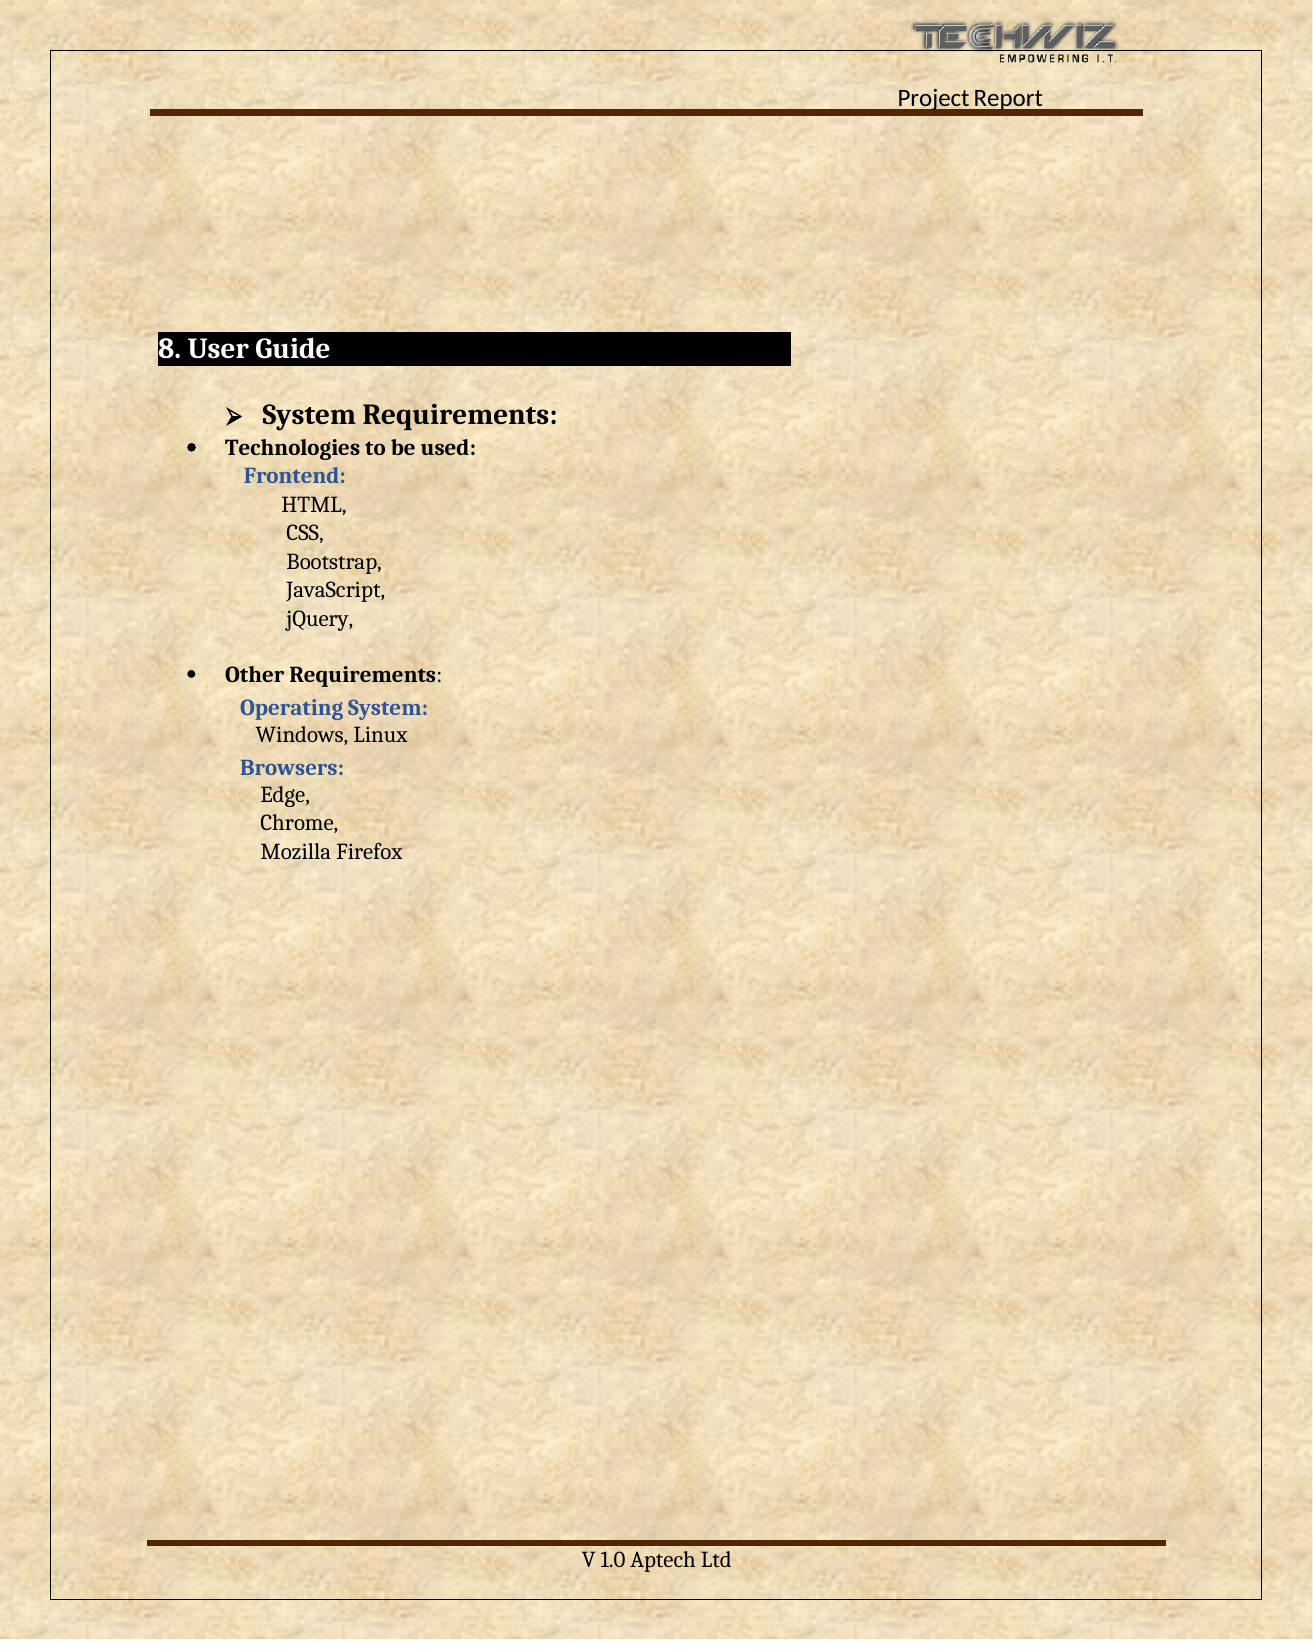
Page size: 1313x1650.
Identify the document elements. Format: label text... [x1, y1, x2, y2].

picture [0, 0, 1313, 1639]
text Frontend: [244, 463, 660, 489]
list jQuery, [281, 605, 660, 632]
list Bootstrap, [281, 548, 660, 575]
text Chrome, [151, 810, 660, 836]
list Other Requirements: [187, 662, 660, 688]
subtitle Operating System: [151, 695, 791, 721]
subtitle Browsers: [151, 754, 791, 781]
list Technologies to be used: [187, 435, 660, 461]
list CSS, [281, 520, 660, 546]
subtitle 8. User Guide [158, 332, 791, 366]
list JavaScript, [281, 577, 660, 603]
text Mozilla Firefox [151, 838, 660, 865]
text Edge, [151, 782, 660, 808]
text Windows, Linux [150, 722, 660, 748]
list HTML, [281, 492, 660, 518]
list System Requirements: [225, 398, 660, 432]
